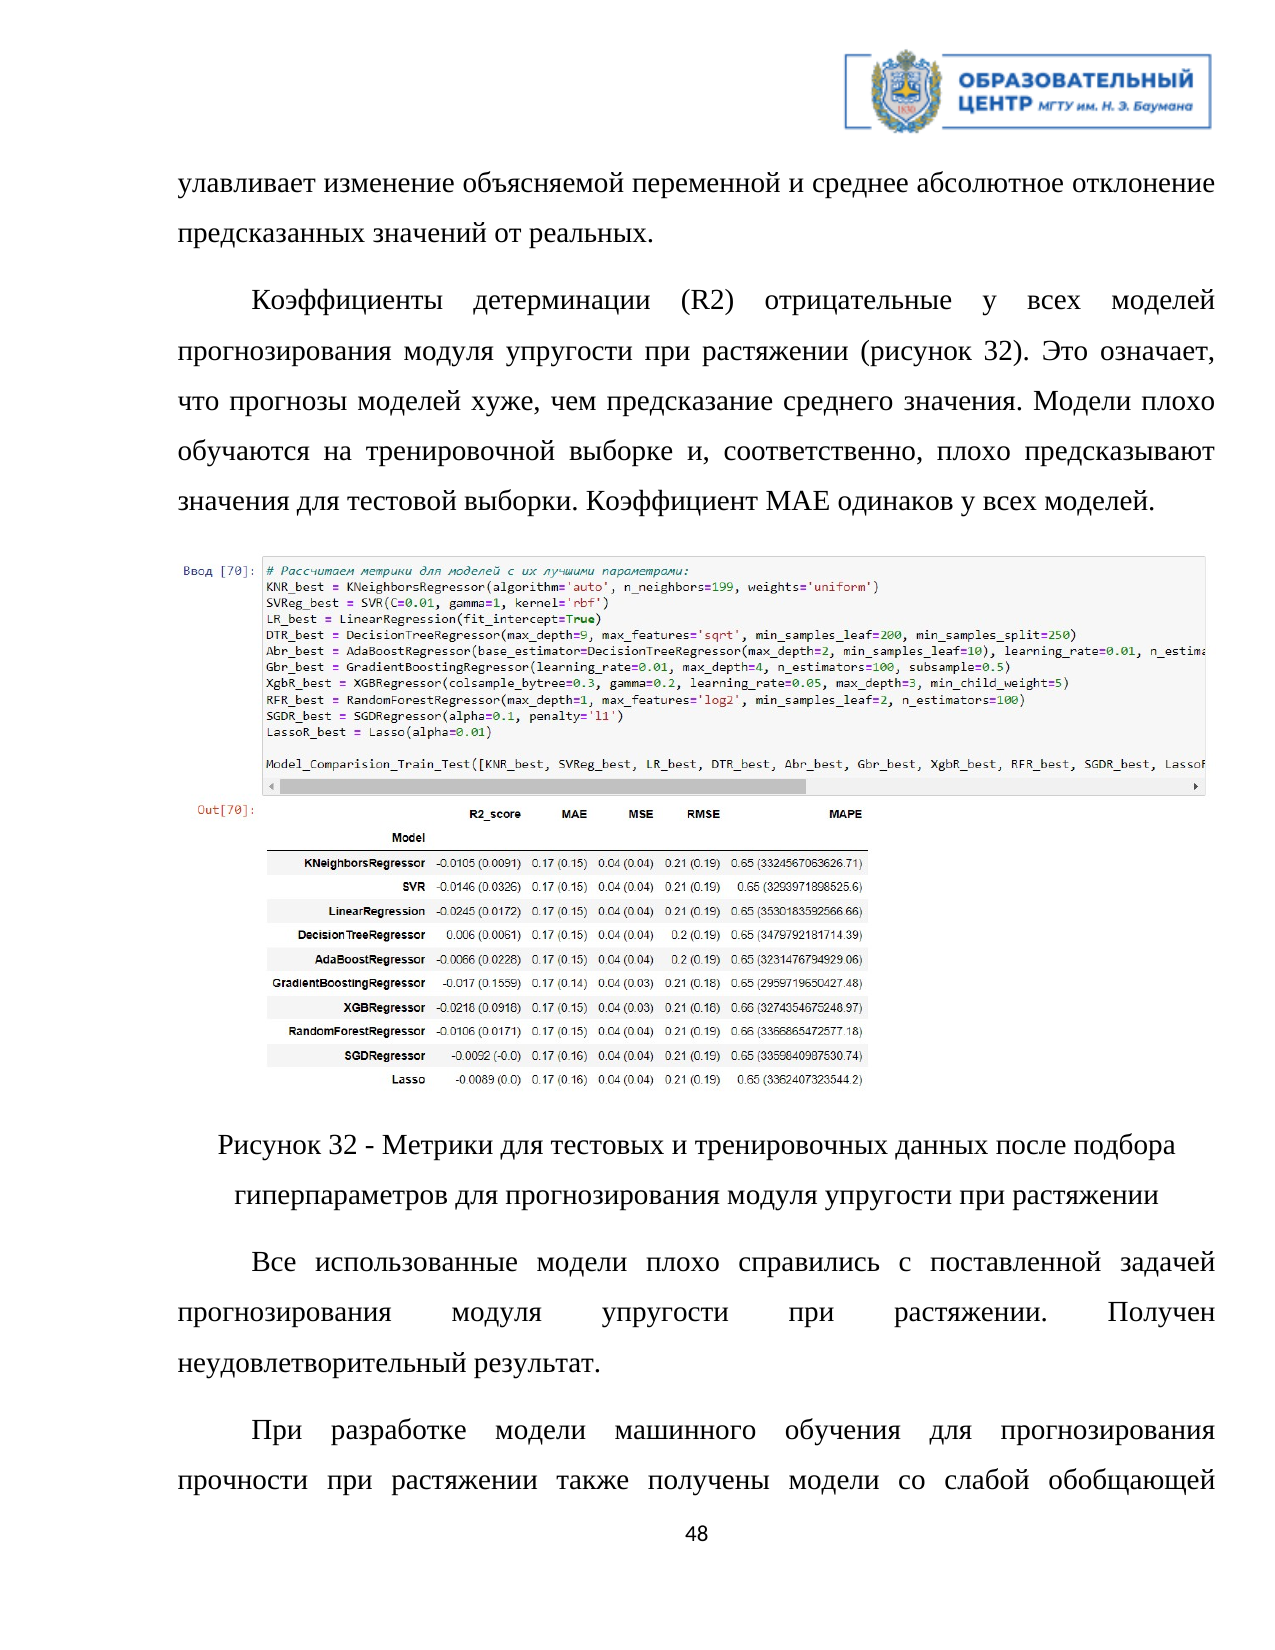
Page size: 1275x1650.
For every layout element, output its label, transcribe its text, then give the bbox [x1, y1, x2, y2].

text Коэффициенты детерминации (R2) отрицательные у всех моделей прогнозирования модуля упругости при растяжении (рисунок 32). Это означает, что прогнозы моделей хуже, чем предсказание среднего значения. Модели плохо обучаются на тренировочной выборке и, соответственно, плохо предсказывают значения для тестовой выборки. Коэффициент MAE одинаков у всех моделей. [177, 282, 1216, 517]
text Рисунок 32 - Метрики для тестовых и тренировочных данных после подбора гиперпараметров для прогнозирования модуля упругости при растяжении [177, 1127, 1216, 1211]
picture [177, 550, 1216, 1094]
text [177, 1412, 1216, 1496]
text Все использованные модели плохо справились с поставленной задачей прогнозирования модуля упругости при растяжении. Получен неудовлетворительный результат. [177, 1244, 1216, 1378]
picture [814, 26, 1262, 149]
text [177, 118, 1216, 249]
